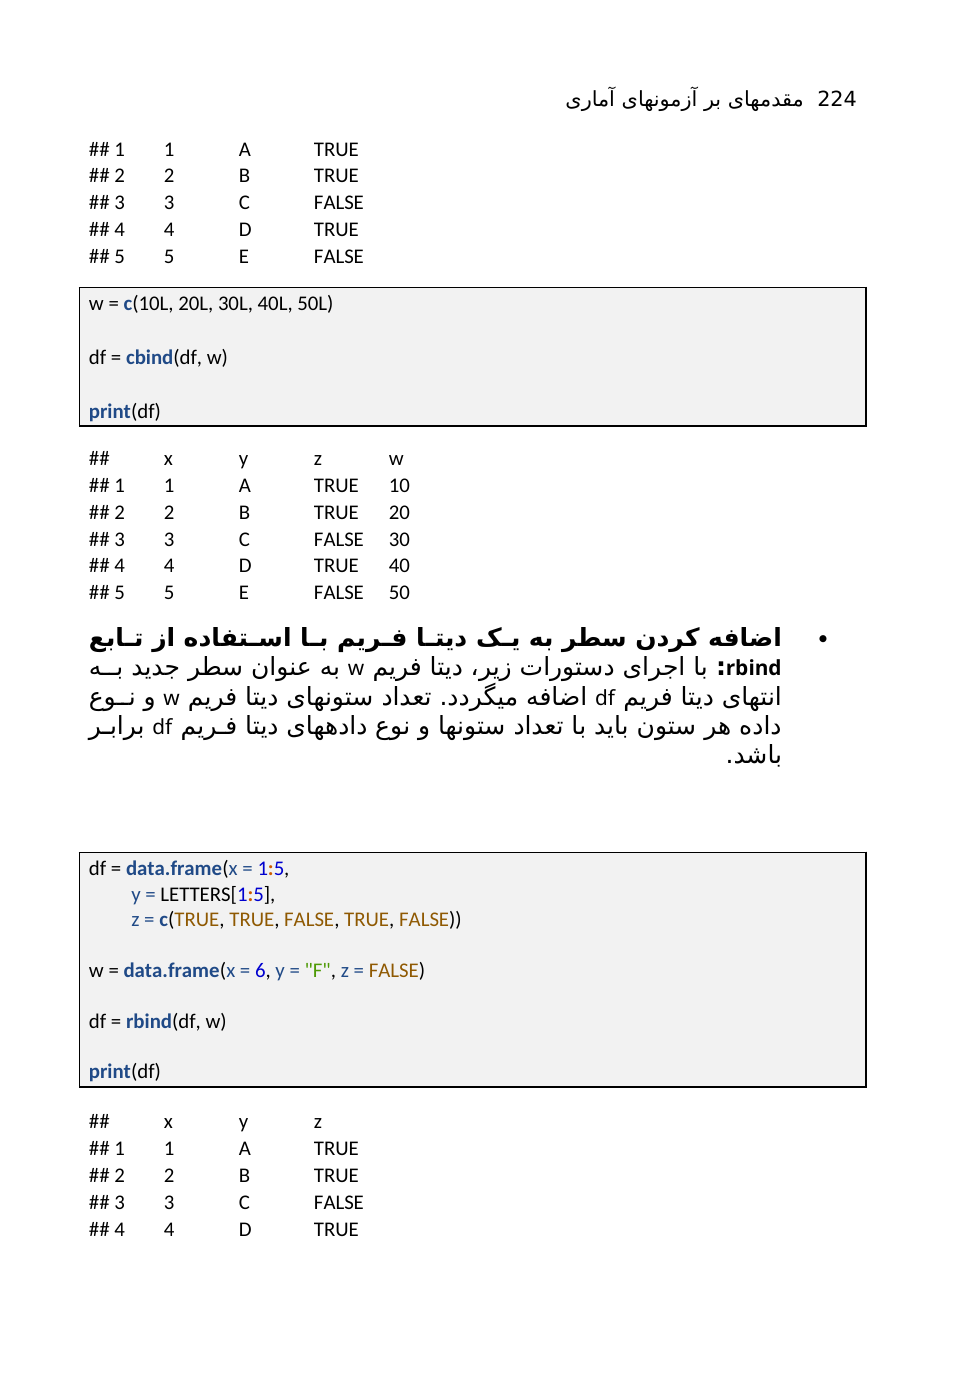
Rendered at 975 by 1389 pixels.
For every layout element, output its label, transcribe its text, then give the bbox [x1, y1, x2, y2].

text ## x y z w ## 1 1 A TRUE 10 ## 2 2 B TRUE 20 ## 3 3 C FALSE 30 ## 4 4 D TRUE 40 ## 5 5 E FALSE 50 [89, 445, 857, 605]
list اضافه کردن سطر به یک دیتا فریم با استفاده از تابع rbind: با اجرای دستورات زیر، دیتا فریم w به عنوان سطر جدید به انتهای دیتا فریم df اضافه می‏گردد. تعداد ستون‏های دیتا فریم w و نوع داده هر ستون باید با تعداد ستون‏ها و نوع داده‏های دیتا فریم df برابر باشد. [89, 623, 819, 770]
text w = c(10L, 20L, 30L, 40L, 50L) df = cbind(df, w) print(df) [80, 288, 865, 425]
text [89, 136, 857, 269]
text df = data.frame(x = 1:5, y = LETTERS[1:5], z = c(TRUE, TRUE, FALSE, TRUE, FALSE)) w = data.frame(x = 6, y = "F", z = FALSE) df = rbind(df, w) print(df) [80, 853, 865, 1086]
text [89, 1108, 857, 1241]
